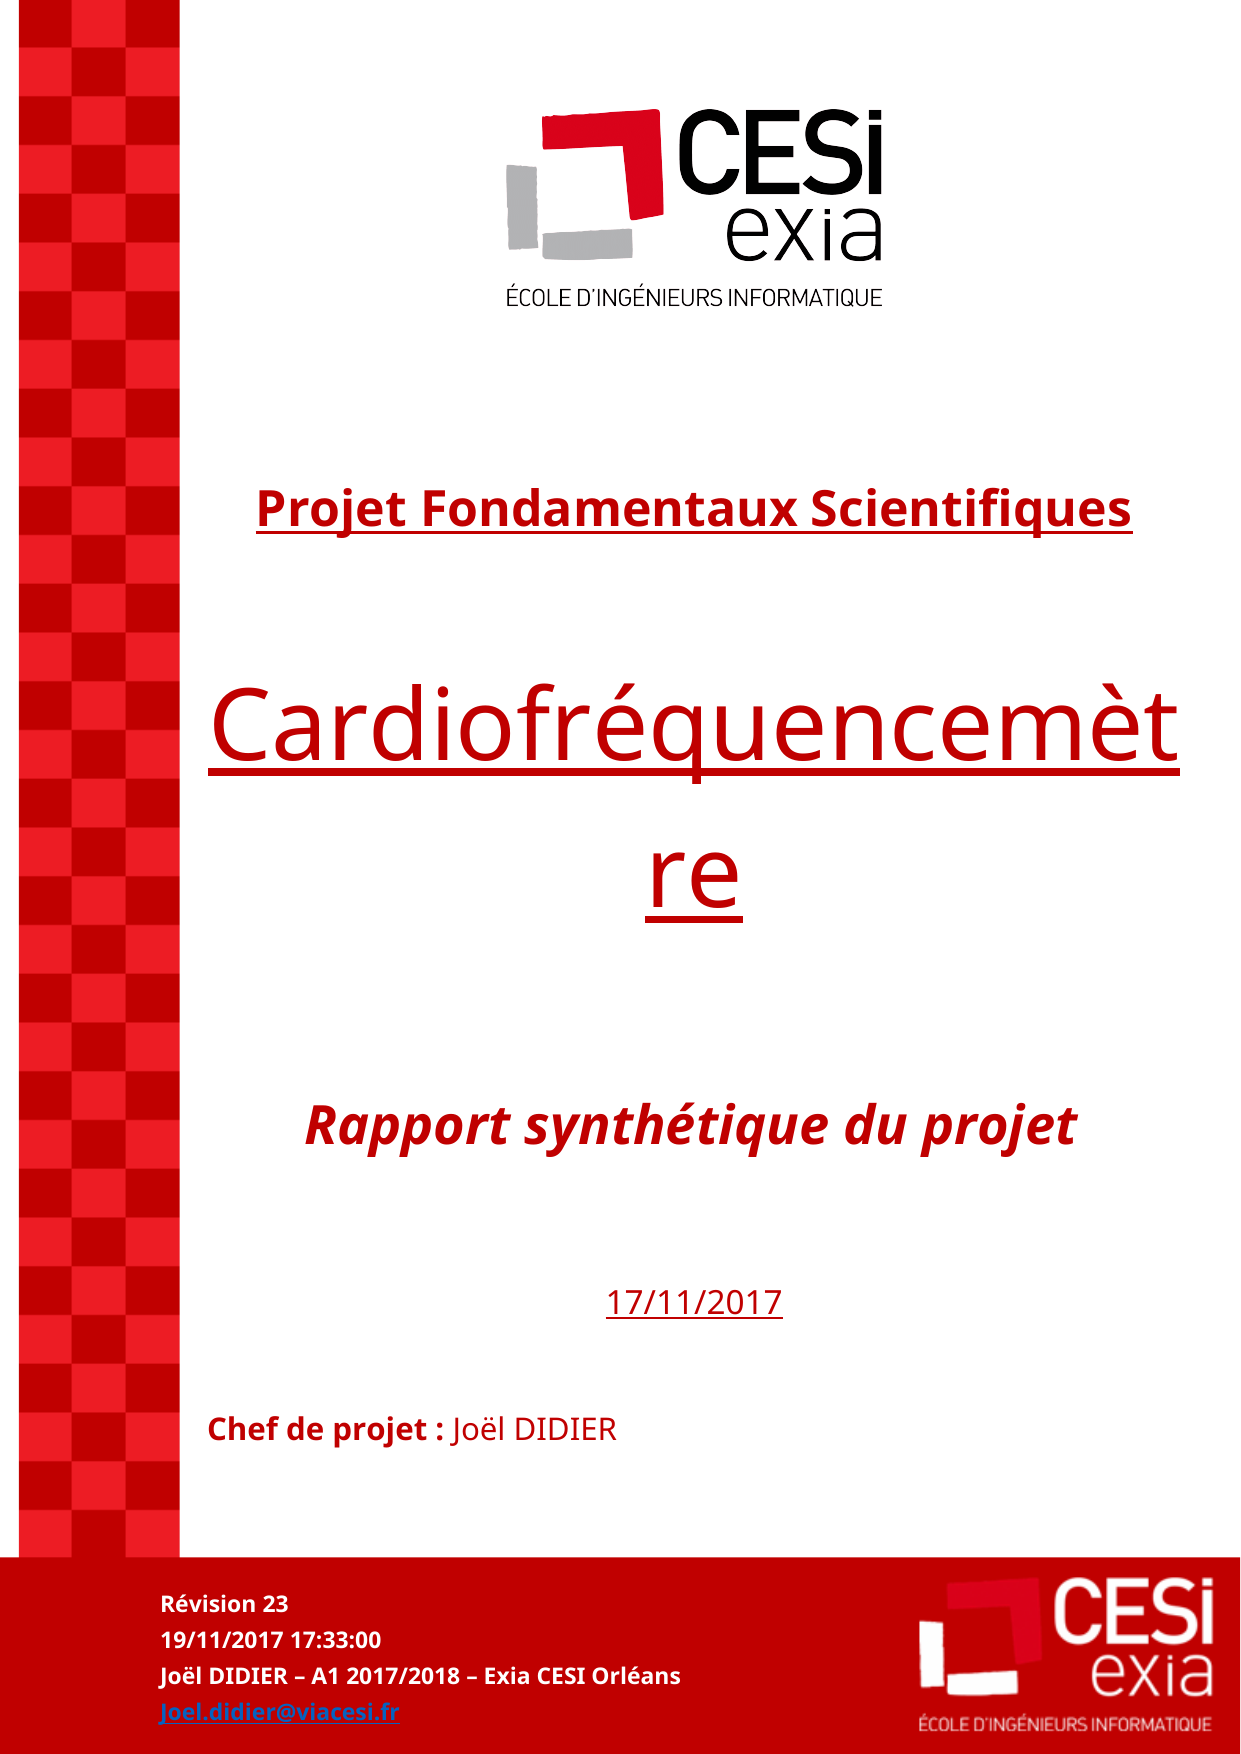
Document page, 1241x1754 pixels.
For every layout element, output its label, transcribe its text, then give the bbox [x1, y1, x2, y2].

text Projet Fondamentaux Scientifiques [207, 473, 1181, 542]
text 17/11/2017 [207, 1279, 1181, 1324]
picture [506, 109, 882, 307]
picture [915, 1576, 1218, 1736]
picture [18, 0, 180, 1557]
text Cardiofréquencemètre [207, 654, 1181, 937]
text Chef de projet : Joël DIDIER [207, 1407, 1181, 1449]
text Rapport synthétique du projet [207, 1086, 1181, 1160]
